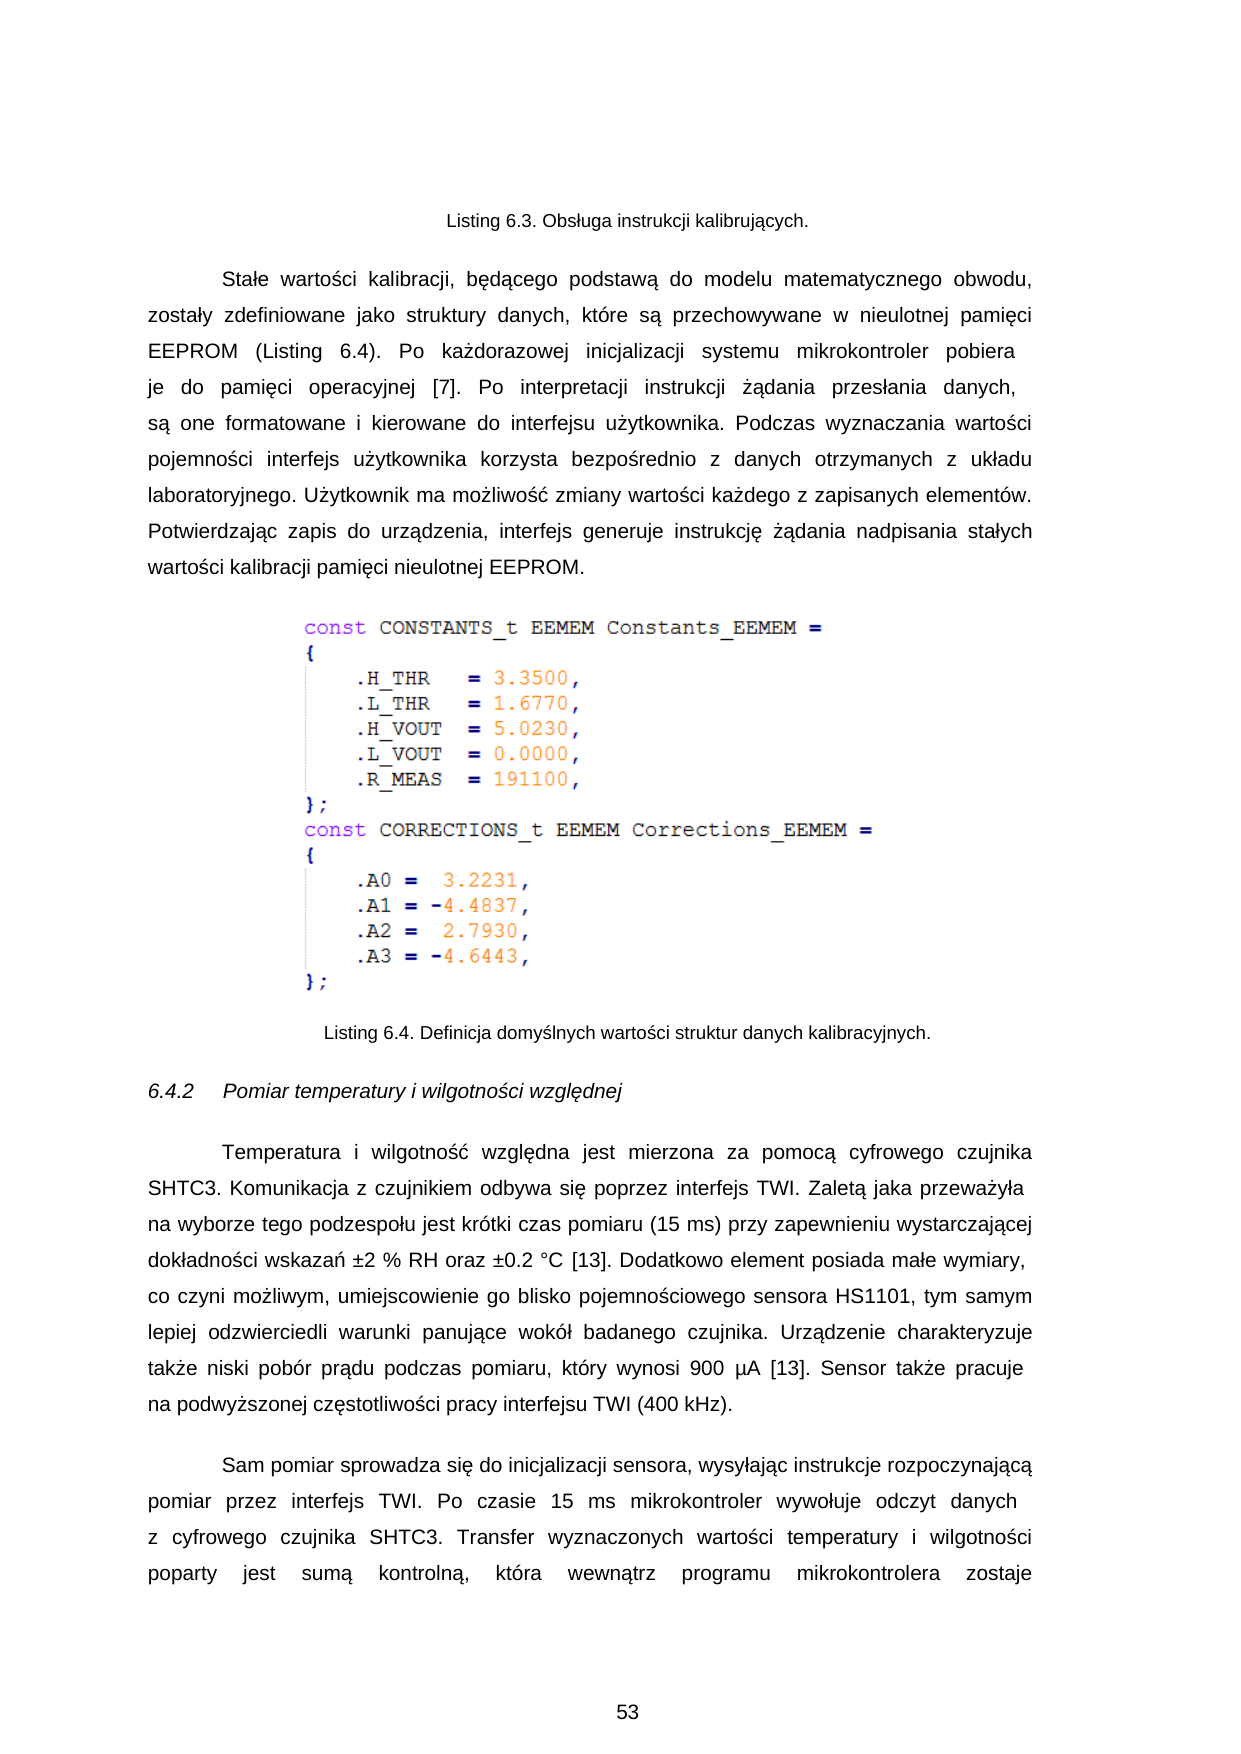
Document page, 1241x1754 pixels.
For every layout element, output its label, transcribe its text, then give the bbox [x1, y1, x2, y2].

text Stałe wartości kalibracji, będącego podstawą do modelu matematycznego obwodu, zostały zdefiniowane jako struktury danych, które są przechowywane w nieulotnej pamięci EEPROM (listing 6.4). Po każdorazowej inicjalizacji systemu mikrokontroler pobiera je do pamięci operacyjnej [7]. Po interpretacji instrukcji żądania przesłania danych, są one formatowane i kierowane do interfejsu użytkownika. Podczas wyznaczania wartości pojemności interfejs użytkownika korzysta bezpośrednio z danych otrzymanych z układu laboratoryjnego. Użytkownik ma możliwość zmiany wartości każdego z zapisanych elementów. Potwierdzając zapis do urządzenia, interfejs generuje instrukcję żądania nadpisania stałych wartości kalibracji pamięci nieulotnej EEPROM. [148, 267, 1033, 578]
subtitle Listing 6.3. Obsługa instrukcji kalibrujących. [148, 210, 1033, 231]
subtitle Listing 6.4. Definicja domyślnych wartości struktur danych kalibracyjnych. [148, 1022, 1033, 1043]
text Temperatura i wilgotność względna jest mierzona za pomocą cyfrowego czujnika SHTC3. Komunikacja z czujnikiem odbywa się poprzez interfejs TWI. Zaletą jaka przeważyła na wyborze tego podzespołu jest krótki czas pomiaru (15 ms) przy zapewnieniu wystarczającej dokładności wskazań ±2 % RH oraz ±0.2 °C [13]. Dodatkowo element posiada małe wymiary, co czyni możliwym, umiejscowienie go blisko pojemnościowego sensora HS1101, tym samym lepiej odzwierciedli warunki panujące wokół badanego czujnika. Urządzenie charakteryzuje także niski pobór prądu podczas pomiaru, który wynosi 900 µA [13]. Sensor także pracuje na podwyższonej częstotliwości pracy interfejsu TWI (400 kHz). [148, 1140, 1033, 1416]
picture [300, 615, 881, 998]
subtitle Pomiar temperatury i wilgotności względnej [148, 1079, 1033, 1103]
